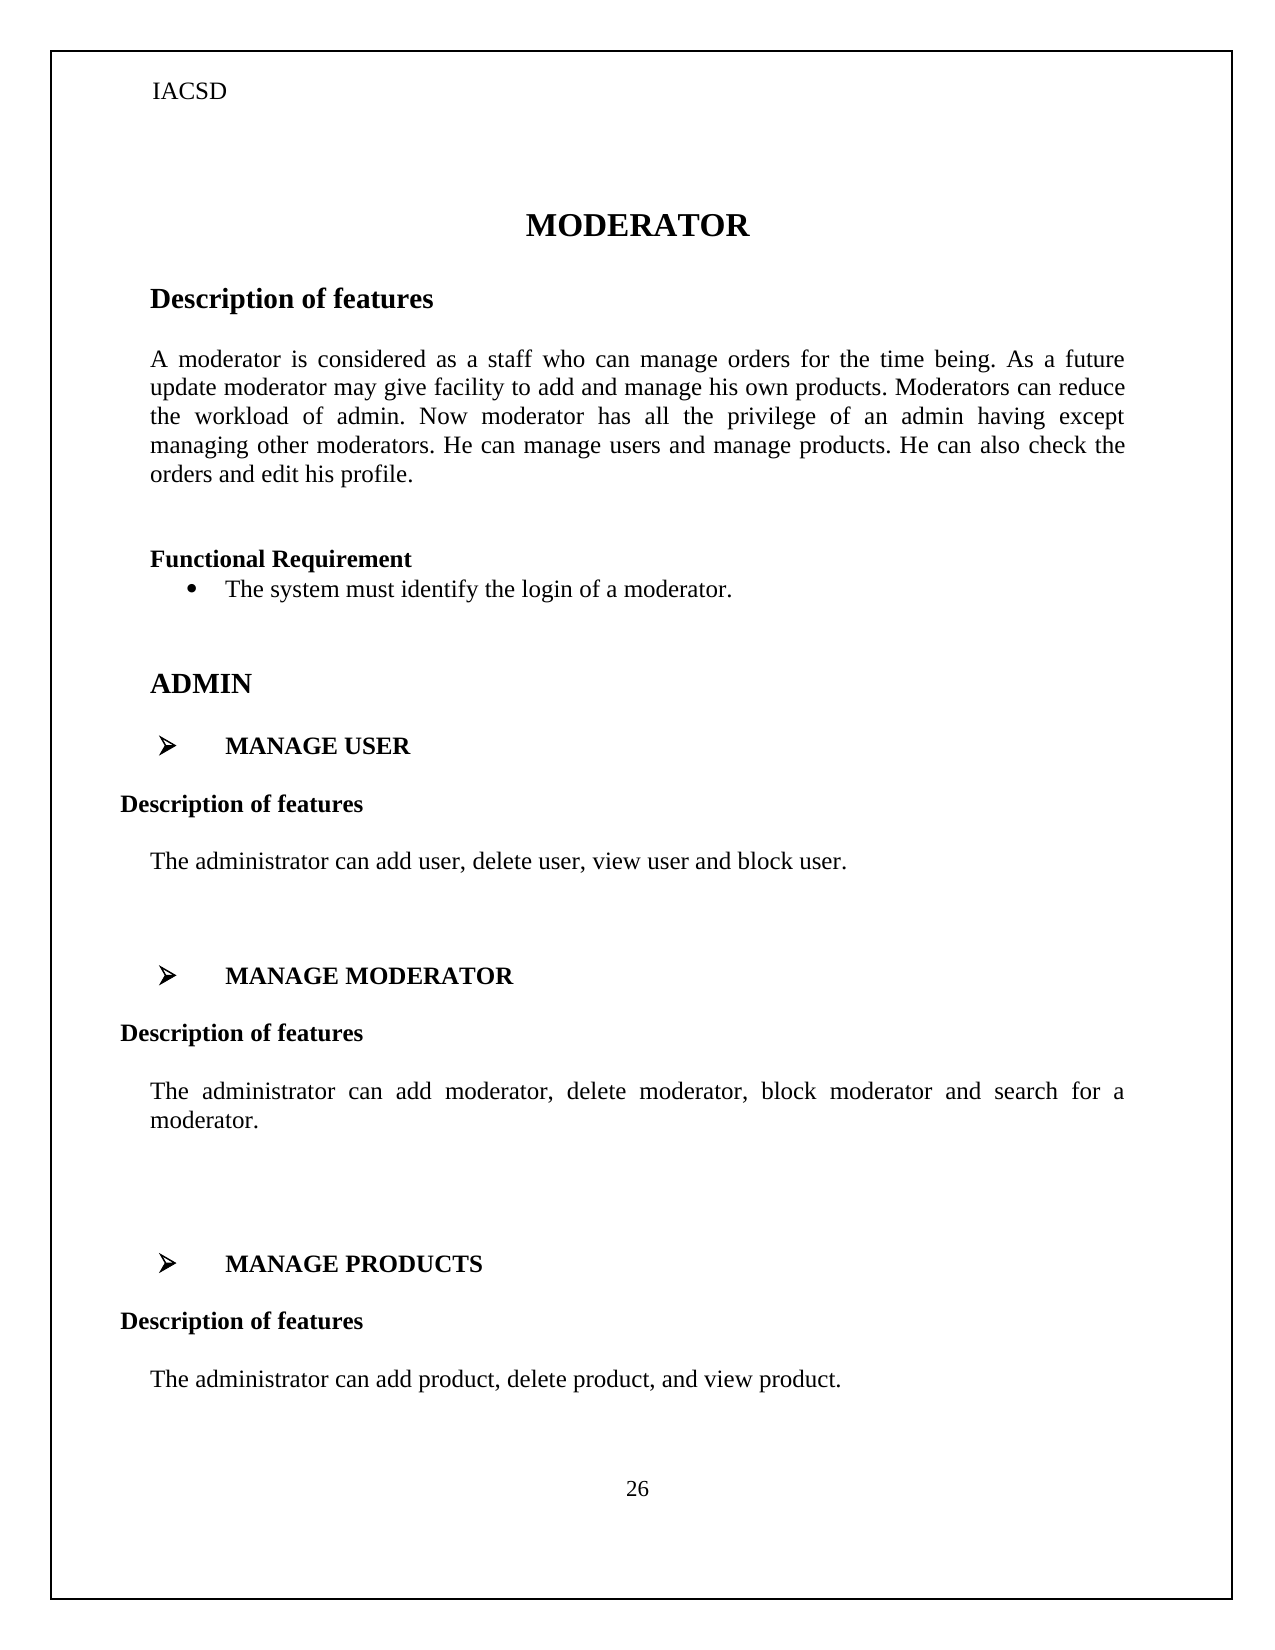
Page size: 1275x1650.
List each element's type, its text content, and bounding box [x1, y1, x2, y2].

text The administrator can add user, delete user, view user and block user. [150, 846, 1231, 875]
list The system must identify the login of a moderator. [187, 573, 1231, 604]
text Description of features [150, 281, 1231, 315]
text The administrator can add moderator, delete moderator, block moderator and search for a moderator. [150, 1076, 1125, 1133]
subtitle MODERATOR [218, 205, 1057, 243]
list MANAGE PRODUCTS Description of features [120, 1249, 483, 1335]
list MANAGE MODERATOR Description of features [120, 961, 513, 1047]
text A moderator is considered as a staff who can manage orders for the time being. As a future update moderator may give facility to add and manage his own products. Moderators can reduce the workload of admin. Now moderator has all the privilege of an admin having except managing other moderators. He can manage users and manage products. He can also check the orders and edit his profile. [150, 344, 1126, 487]
text ADMIN [150, 666, 1231, 700]
list MANAGE USER Description of features [120, 731, 411, 817]
text Functional Requirement [150, 545, 1231, 573]
text The administrator can add product, delete product, and view product. [150, 1364, 1231, 1392]
